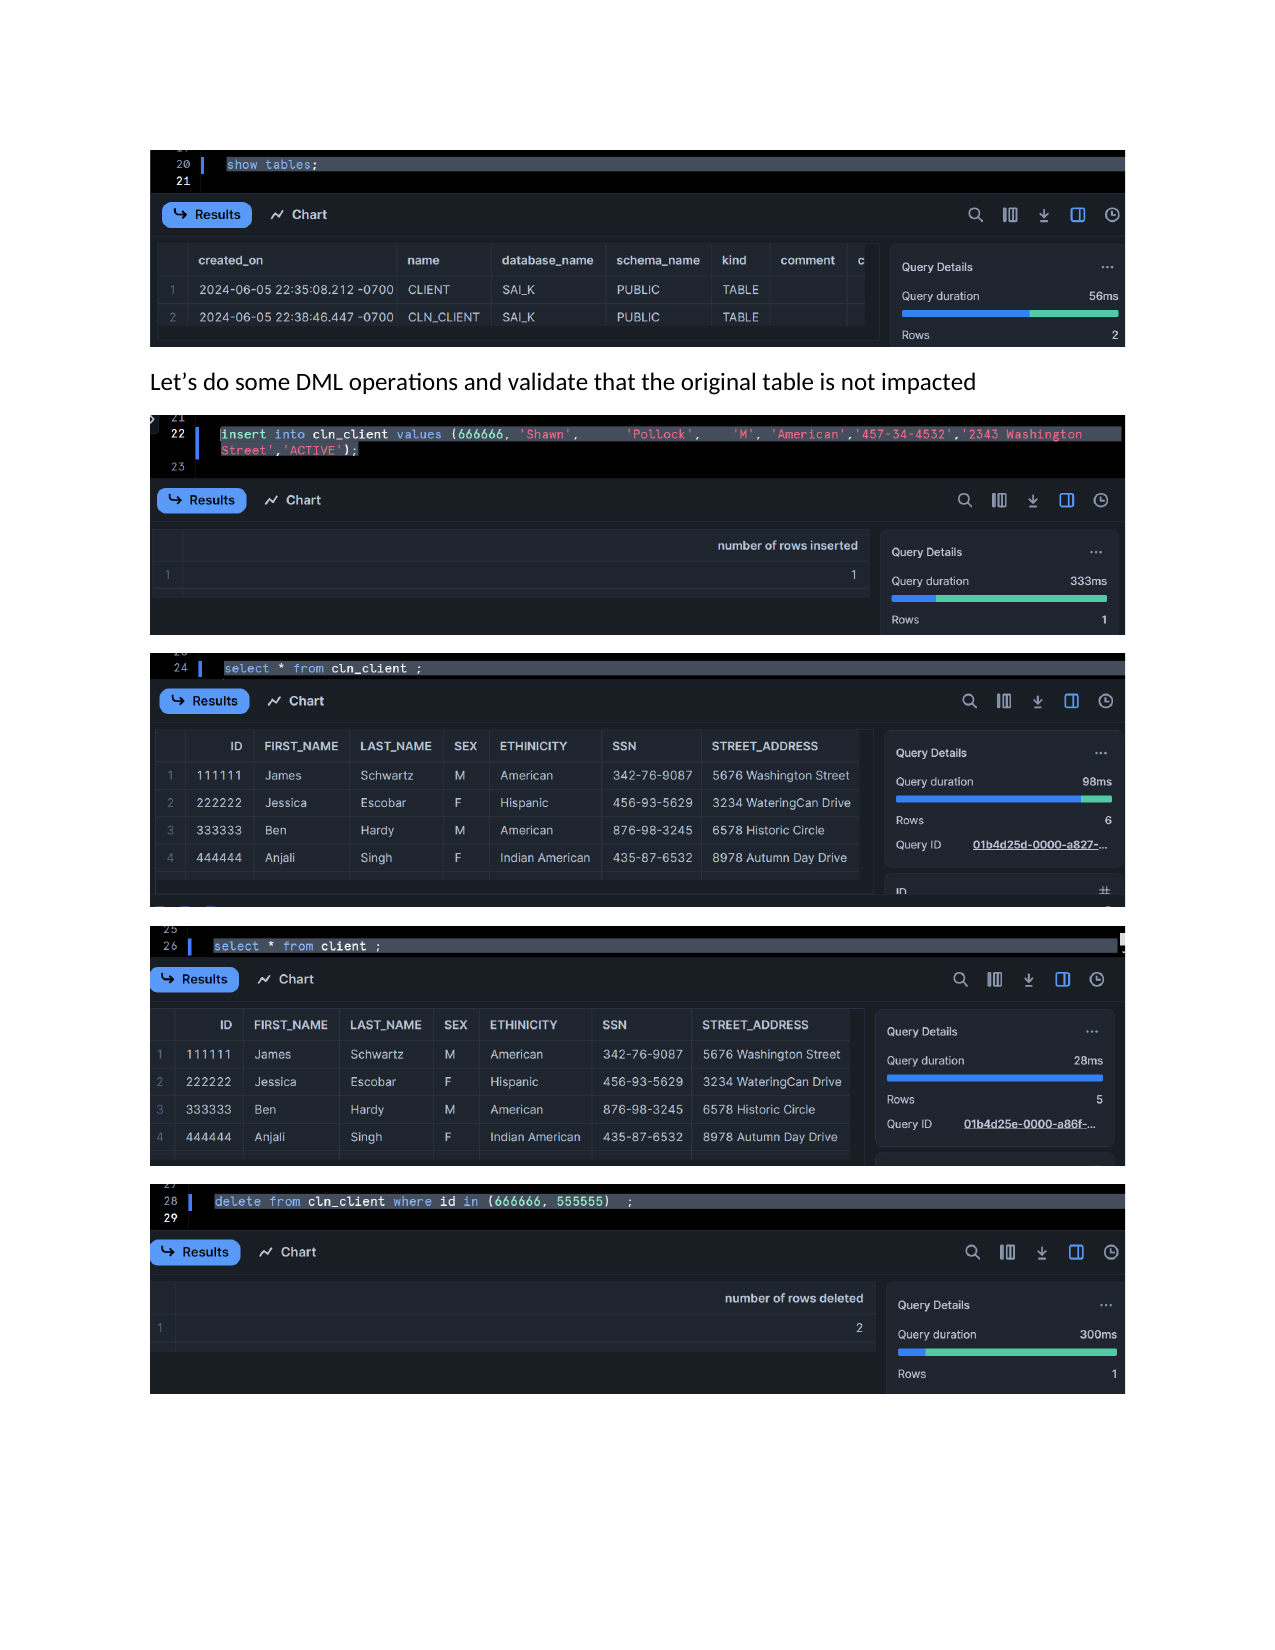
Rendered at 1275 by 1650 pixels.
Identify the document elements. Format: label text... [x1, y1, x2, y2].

picture [150, 415, 1125, 635]
picture [150, 653, 1125, 907]
picture [150, 926, 1125, 1166]
text Let’s do some DML operations and validate that the original table is not impacted [150, 366, 1125, 396]
picture [150, 150, 1125, 347]
picture [150, 1184, 1125, 1394]
